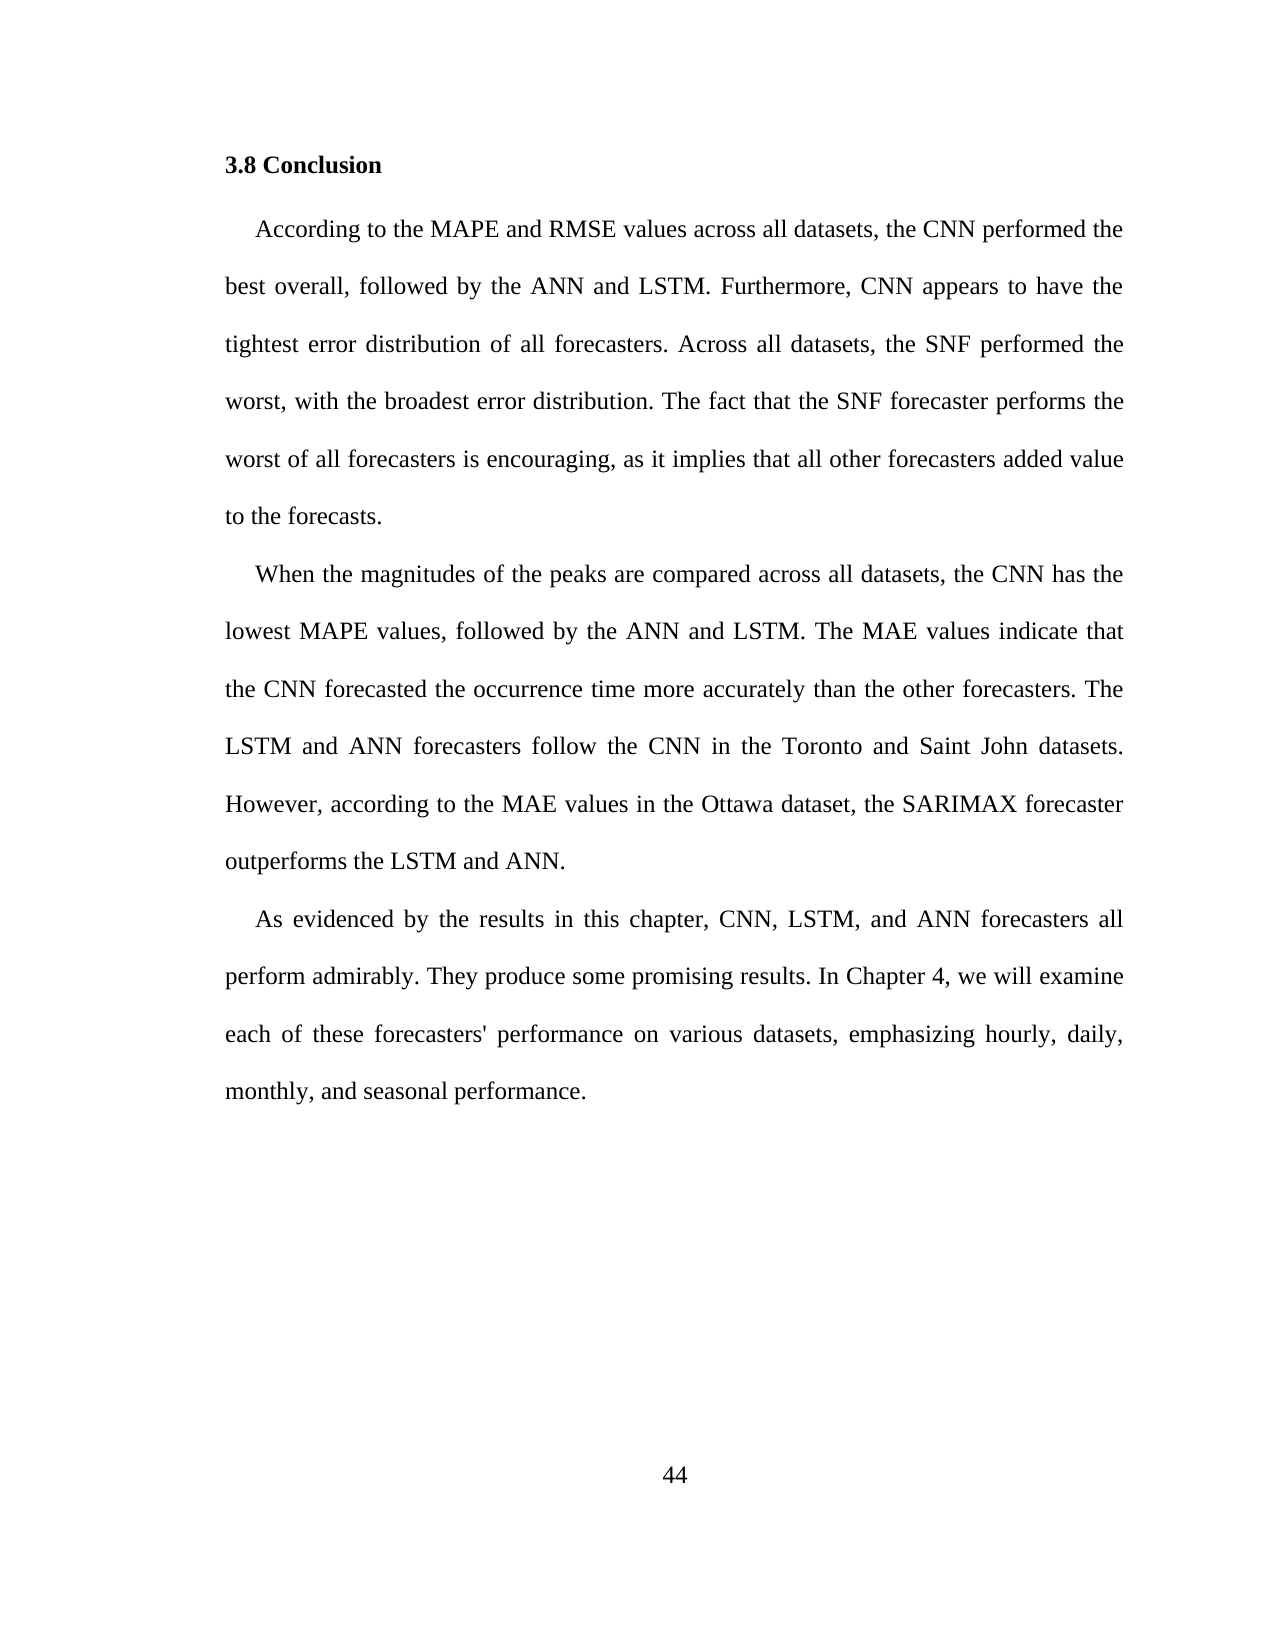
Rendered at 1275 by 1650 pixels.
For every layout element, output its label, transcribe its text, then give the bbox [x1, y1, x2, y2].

text According to the MAPE and RMSE values across all datasets, the CNN performed the best overall, followed by the ANN and LSTM. Furthermore, CNN appears to have the tightest error distribution of all forecasters. Across all datasets, the SNF performed the worst, with the broadest error distribution. The fact that the SNF forecaster performs the worst of all forecasters is encouraging, as it implies that all other forecasters added value to the forecasts. [225, 214, 1125, 530]
subtitle 3.8 Conclusion [225, 150, 1125, 179]
text As evidenced by the results in this chapter, CNN, LSTM, and ANN forecasters all perform admirably. They produce some promising results. In Chapter 4, we will examine each of these forecasters' performance on various datasets, emphasizing hourly, daily, monthly, and seasonal performance. [225, 904, 1125, 1105]
text When the magnitudes of the peaks are compared across all datasets, the CNN has the lowest MAPE values, followed by the ANN and LSTM. The MAE values indicate that the CNN forecasted the occurrence time more accurately than the other forecasters. The LSTM and ANN forecasters follow the CNN in the Toronto and Saint John datasets. However, according to the MAE values in the Ottawa dataset, the SARIMAX forecaster outperforms the LSTM and ANN. [225, 559, 1125, 875]
